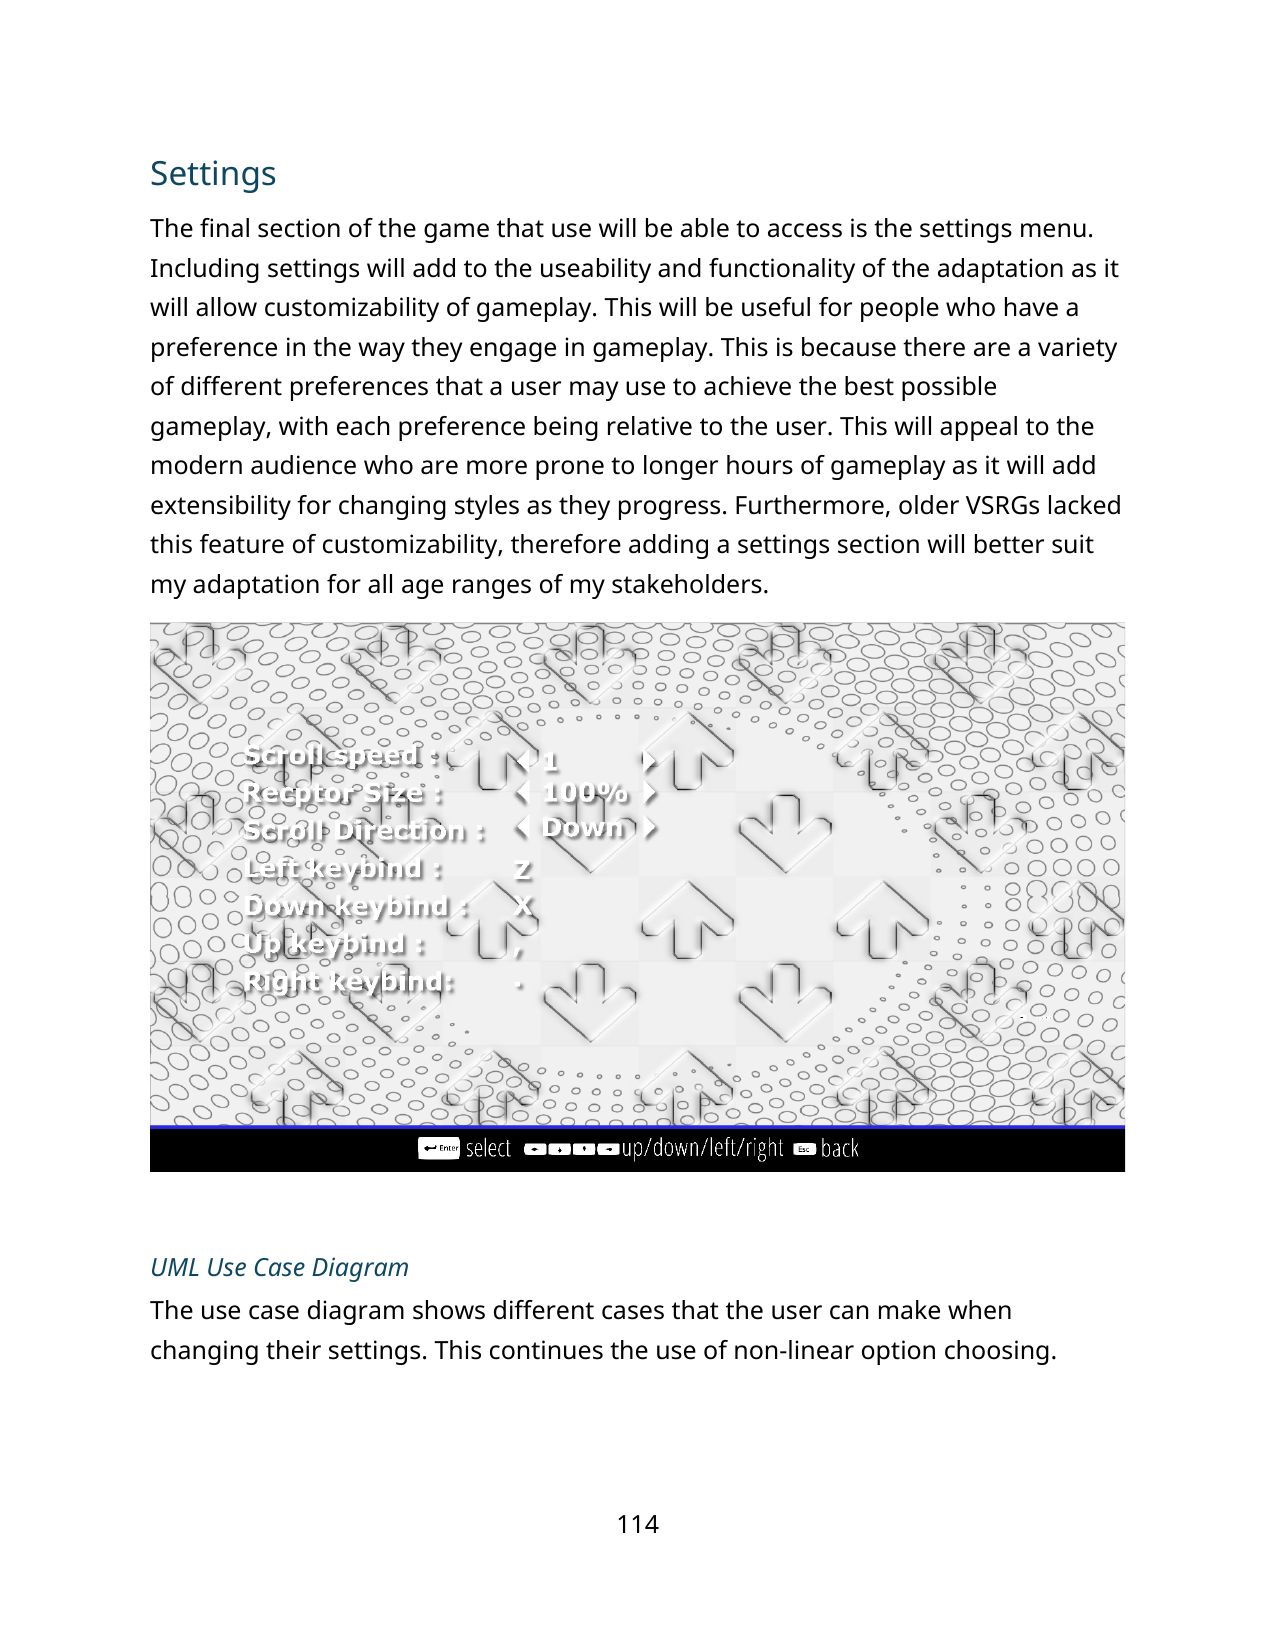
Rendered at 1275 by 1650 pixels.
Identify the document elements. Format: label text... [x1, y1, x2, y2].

text The final section of the game that use will be able to access is the settings menu. Including settings will add to the useability and functionality of the adaptation as it will allow customizability of gameplay. This will be useful for people who have a preference in the way they engage in gameplay. This is because there are a variety of different preferences that a user may use to achieve the best possible gameplay, with each preference being relative to the user. This will appeal to the modern audience who are more prone to longer hours of gameplay as it will add extensibility for changing styles as they progress. Furthermore, older VSRGs lacked this feature of customizability, therefore adding a settings section will better suit my adaptation for all age ranges of my stakeholders. [150, 211, 1125, 600]
picture [150, 622, 1125, 1172]
subtitle UML Use Case Diagram [150, 1249, 1125, 1283]
subtitle Settings [150, 150, 1125, 195]
text The use case diagram shows different cases that the user can make when changing their settings. This continues the use of non-linear option choosing. [150, 1293, 1125, 1367]
